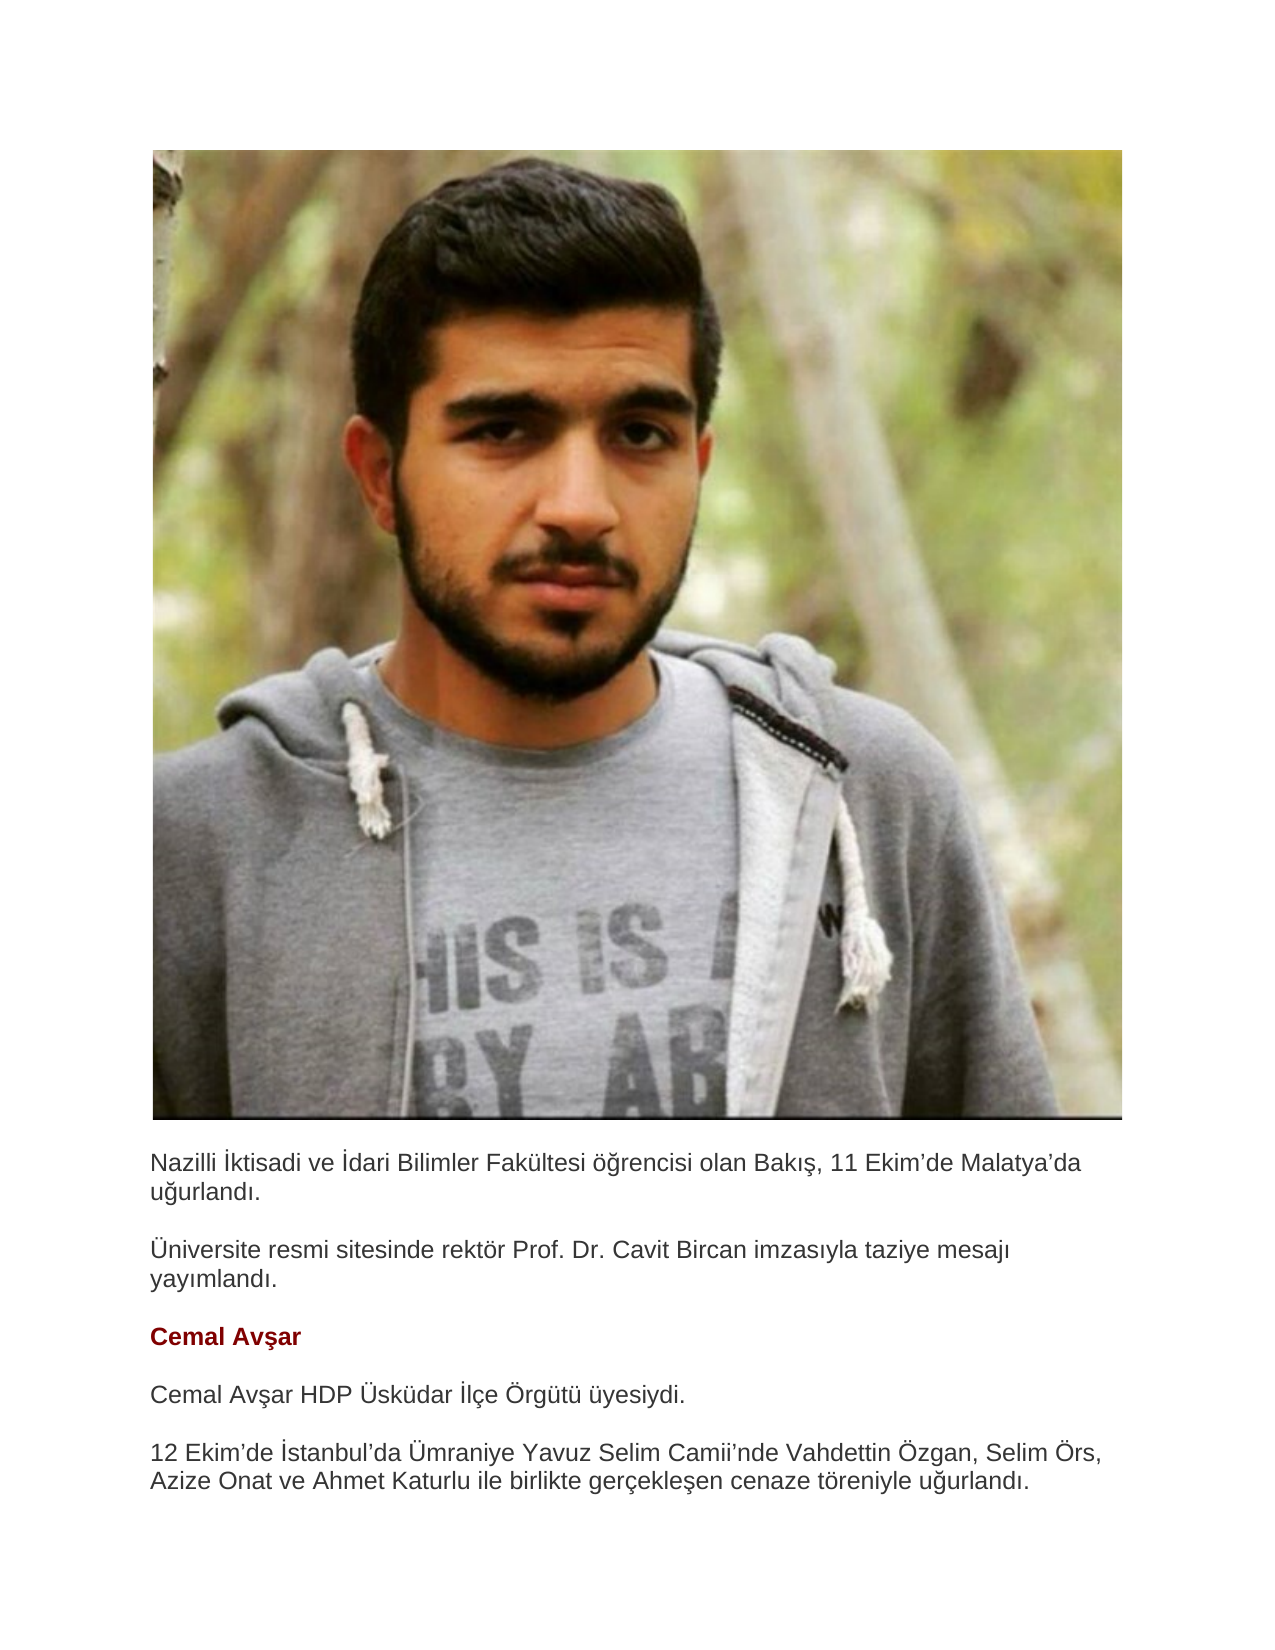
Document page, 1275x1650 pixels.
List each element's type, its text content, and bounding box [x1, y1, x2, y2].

picture [152, 150, 1123, 1120]
text Nazilli İktisadi ve İdari Bilimler Fakültesi öğrencisi olan Bakış, 11 Ekim’de Malatya’da uğurlandı. [150, 1148, 1125, 1206]
text Cemal Avşar HDP Üsküdar İlçe Örgütü üyesiydi. [150, 1380, 1125, 1408]
text Cemal Avşar [150, 1322, 1125, 1351]
text 12 Ekim’de İstanbul’da Ümraniye Yavuz Selim Camii’nde Vahdettin Özgan, Selim Örs, Azize Onat ve Ahmet Katurlu ile birlikte gerçekleşen cenaze töreniyle uğurlandı. [150, 1438, 1125, 1495]
text Üniversite resmi sitesinde rektör Prof. Dr. Cavit Bircan imzasıyla taziye mesajı yayımlandı. [150, 1235, 1125, 1293]
